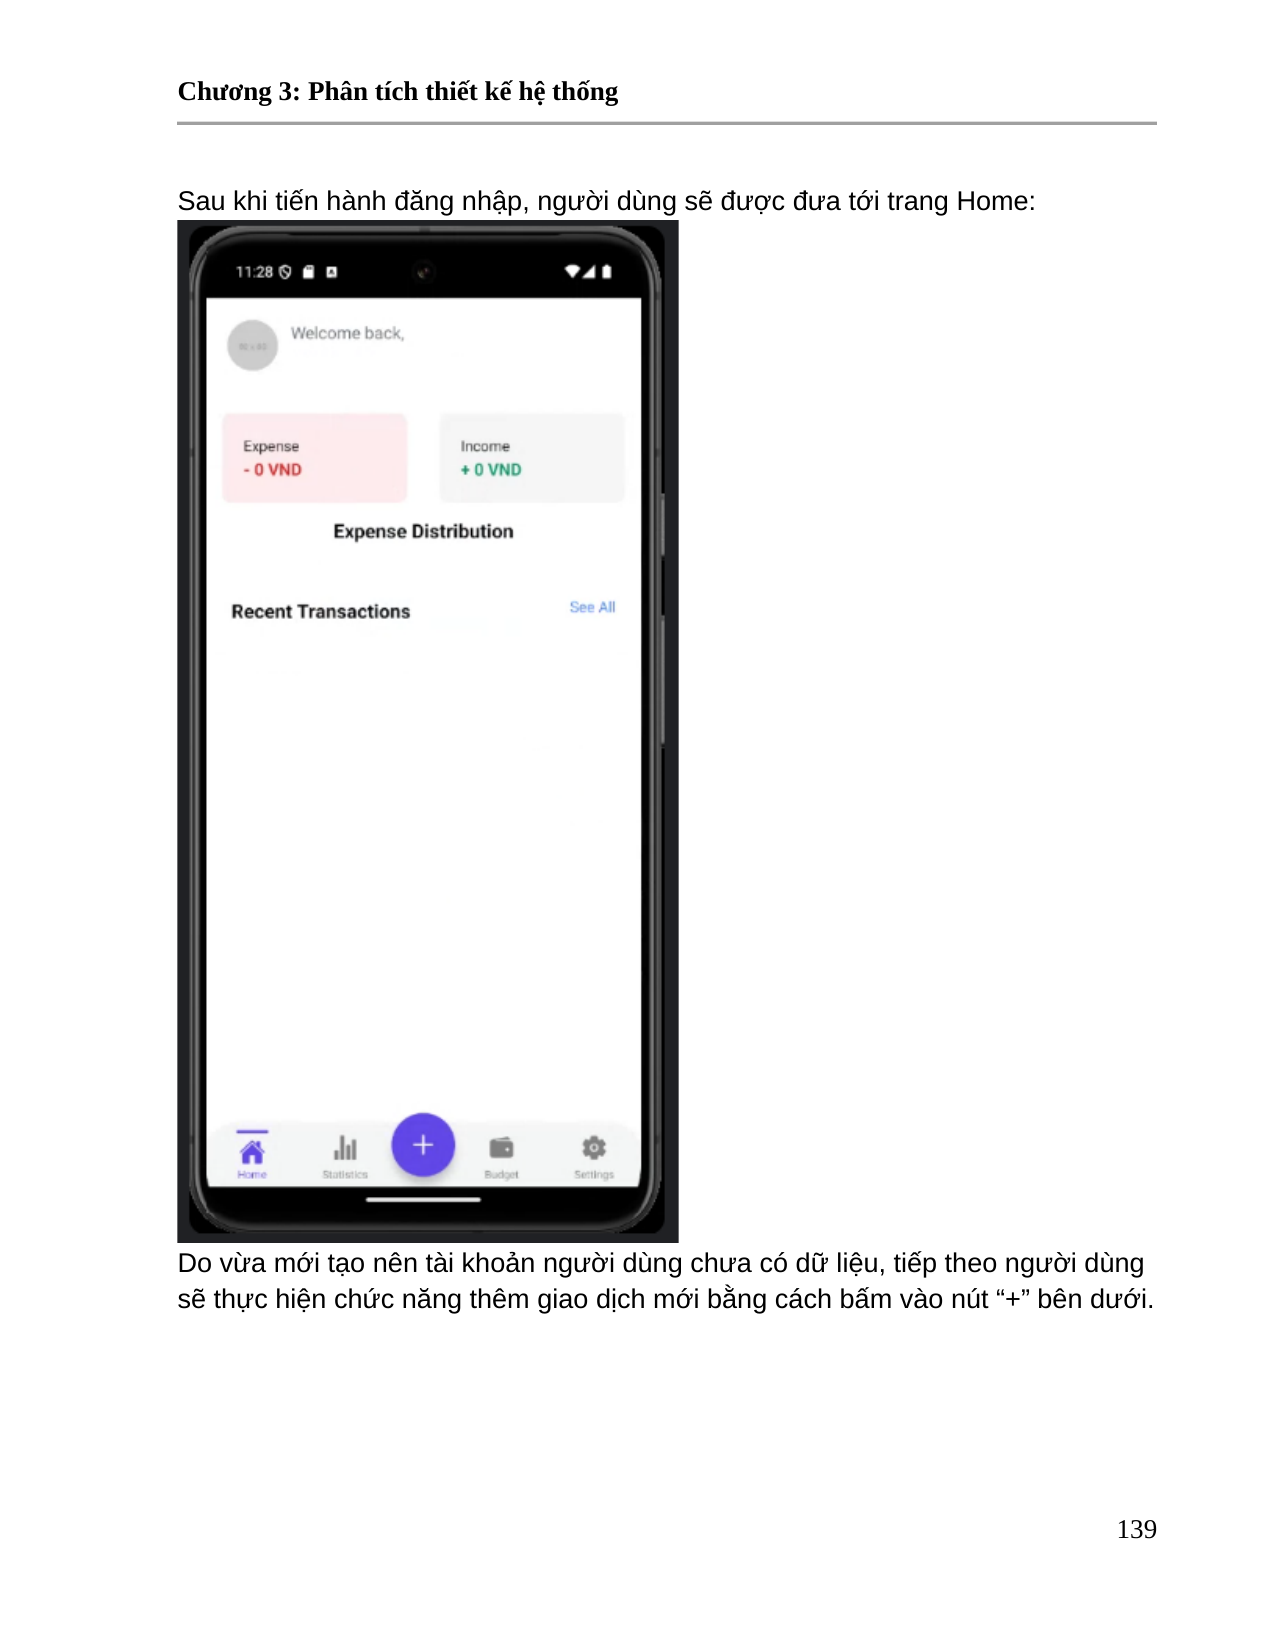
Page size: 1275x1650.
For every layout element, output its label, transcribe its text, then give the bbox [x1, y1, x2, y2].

text Do vừa mới tạo nên tài khoản người dùng chưa có dữ liệu, tiếp theo người dùng sẽ thực hiện chức năng thêm giao dịch mới bằng cách bấm vào nút “+” bên dưới. [177, 1247, 1157, 1314]
picture [177, 220, 679, 1243]
